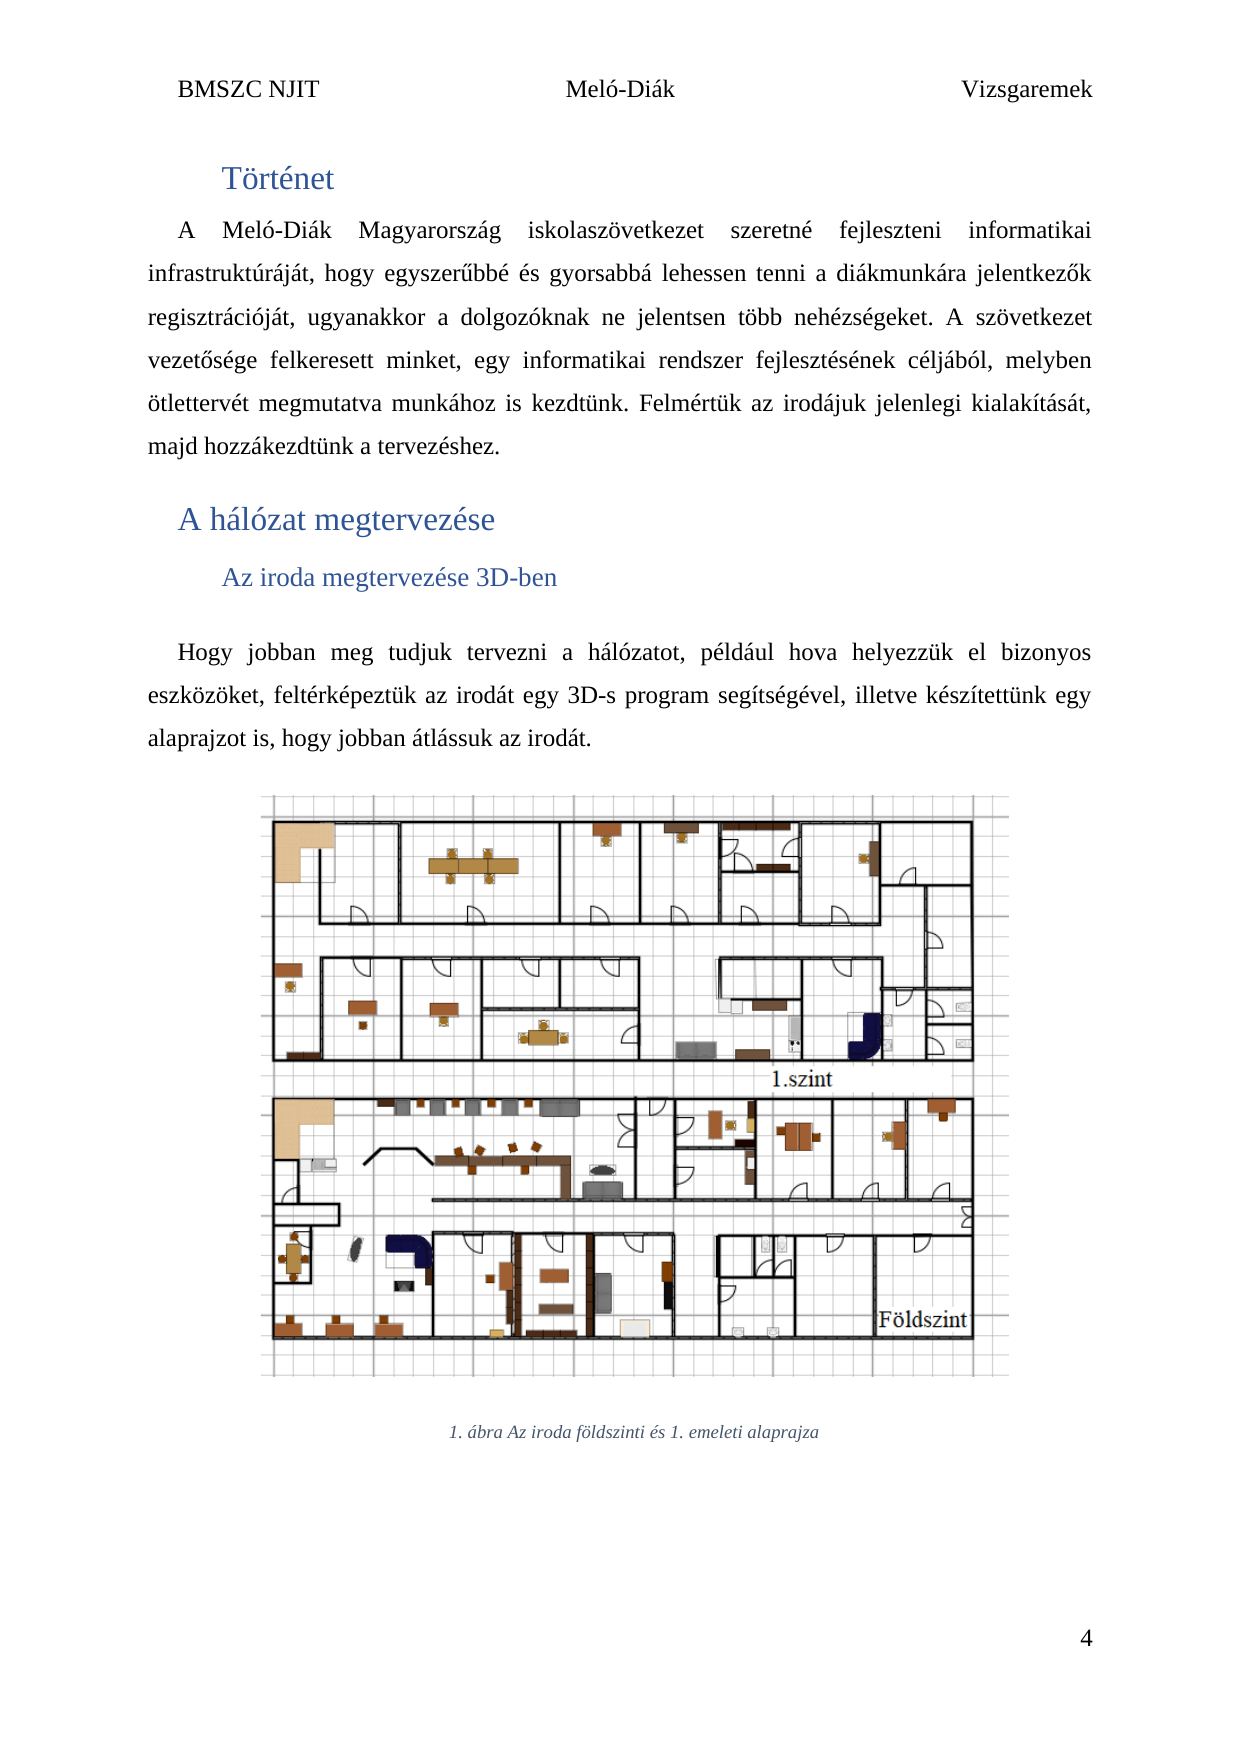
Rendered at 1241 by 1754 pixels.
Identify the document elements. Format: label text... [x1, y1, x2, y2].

text Hogy jobban meg tudjuk tervezni a hálózatot, például hova helyezzük el bizonyos eszközöket, feltérképeztük az irodát egy 3D-s program segítségével, illetve készítettünk egy alaprajzot is, hogy jobban átlássuk az irodát. [148, 637, 1093, 752]
text A Meló-Diák Magyarország iskolaszövetkezet szeretné fejleszteni informatikai infrastruktúráját, hogy egyszerűbbé és gyorsabbá lehessen tenni a diákmunkára jelentkezők regisztrációját, ugyanakkor a dolgozóknak ne jelentsen több nehézségeket. A szövetkezet vezetősége felkeresett minket, egy informatikai rendszer fejlesztésének céljából, melyben ötlettervét megmutatva munkához is kezdtünk. Felmértük az irodájuk jelenlegi kialakítását, majd hozzákezdtünk a tervezéshez. [148, 215, 1093, 460]
text 1. ábra Az iroda földszinti és 1. emeleti alaprajza [148, 1421, 1093, 1442]
subtitle A hálózat megtervezése [148, 499, 1093, 537]
subtitle Történet [148, 158, 1093, 196]
picture [260, 795, 1009, 1377]
subtitle Az iroda megtervezése 3D-ben [148, 561, 1093, 592]
